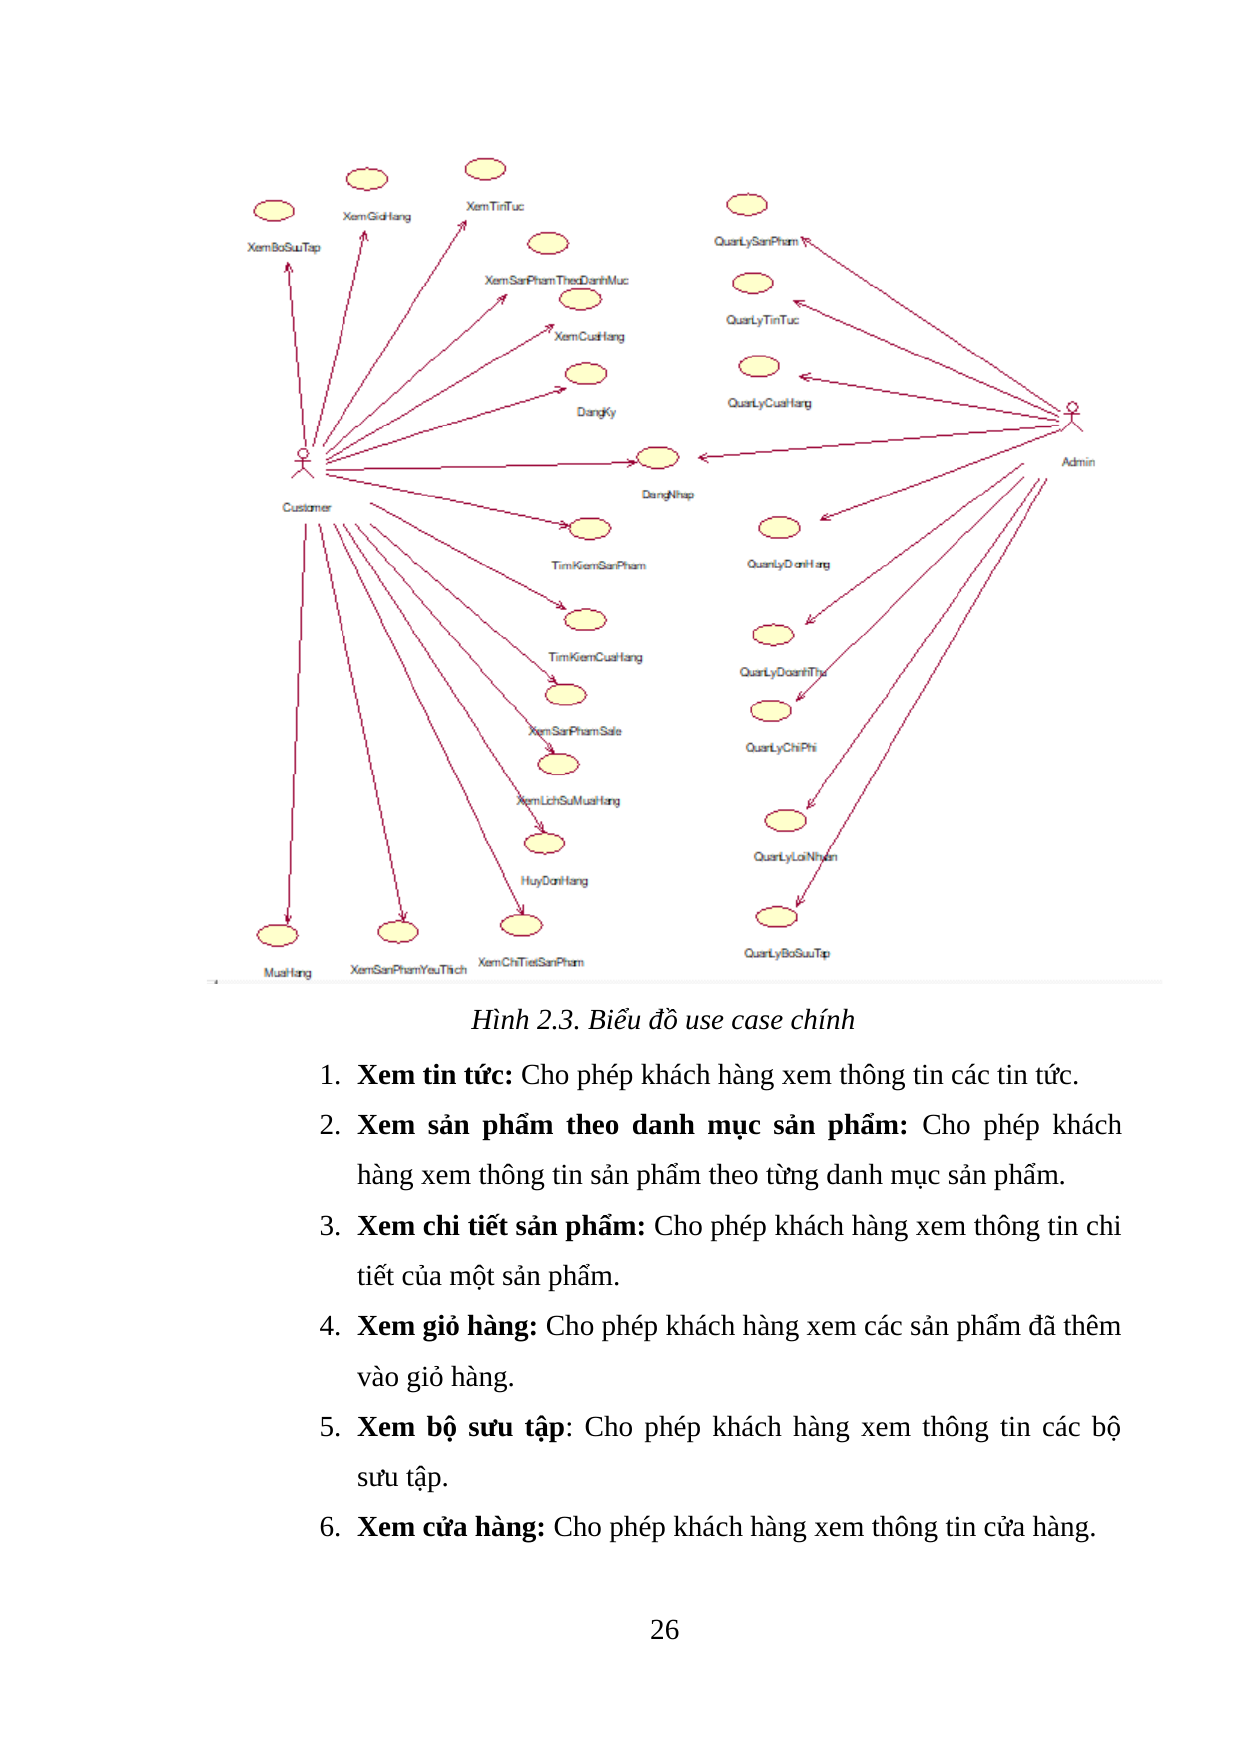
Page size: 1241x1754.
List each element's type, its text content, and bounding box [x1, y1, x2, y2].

list Xem cửa hàng: Cho phép khách hàng xem thông tin cửa hàng. [319, 1509, 1122, 1543]
list Xem bộ sưu tập: Cho phép khách hàng xem thông tin các bộ sưu tập. [319, 1409, 1122, 1493]
list Xem sản phẩm theo danh mục sản phẩm: Cho phép khách hàng xem thông tin sản phẩm theo từng danh mục sản phẩm. [319, 1107, 1122, 1191]
list Xem chi tiết sản phẩm: Cho phép khách hàng xem thông tin chi tiết của một sản phẩm. [319, 1208, 1122, 1292]
text Hình 2.3. Biểu đồ use case chính [207, 1002, 1122, 1036]
list Xem tin tức: Cho phép khách hàng xem thông tin các tin tức. [319, 1057, 1122, 1090]
picture [206, 147, 1163, 984]
list Xem giỏ hàng: Cho phép khách hàng xem các sản phẩm đã thêm vào giỏ hàng. [319, 1308, 1122, 1392]
